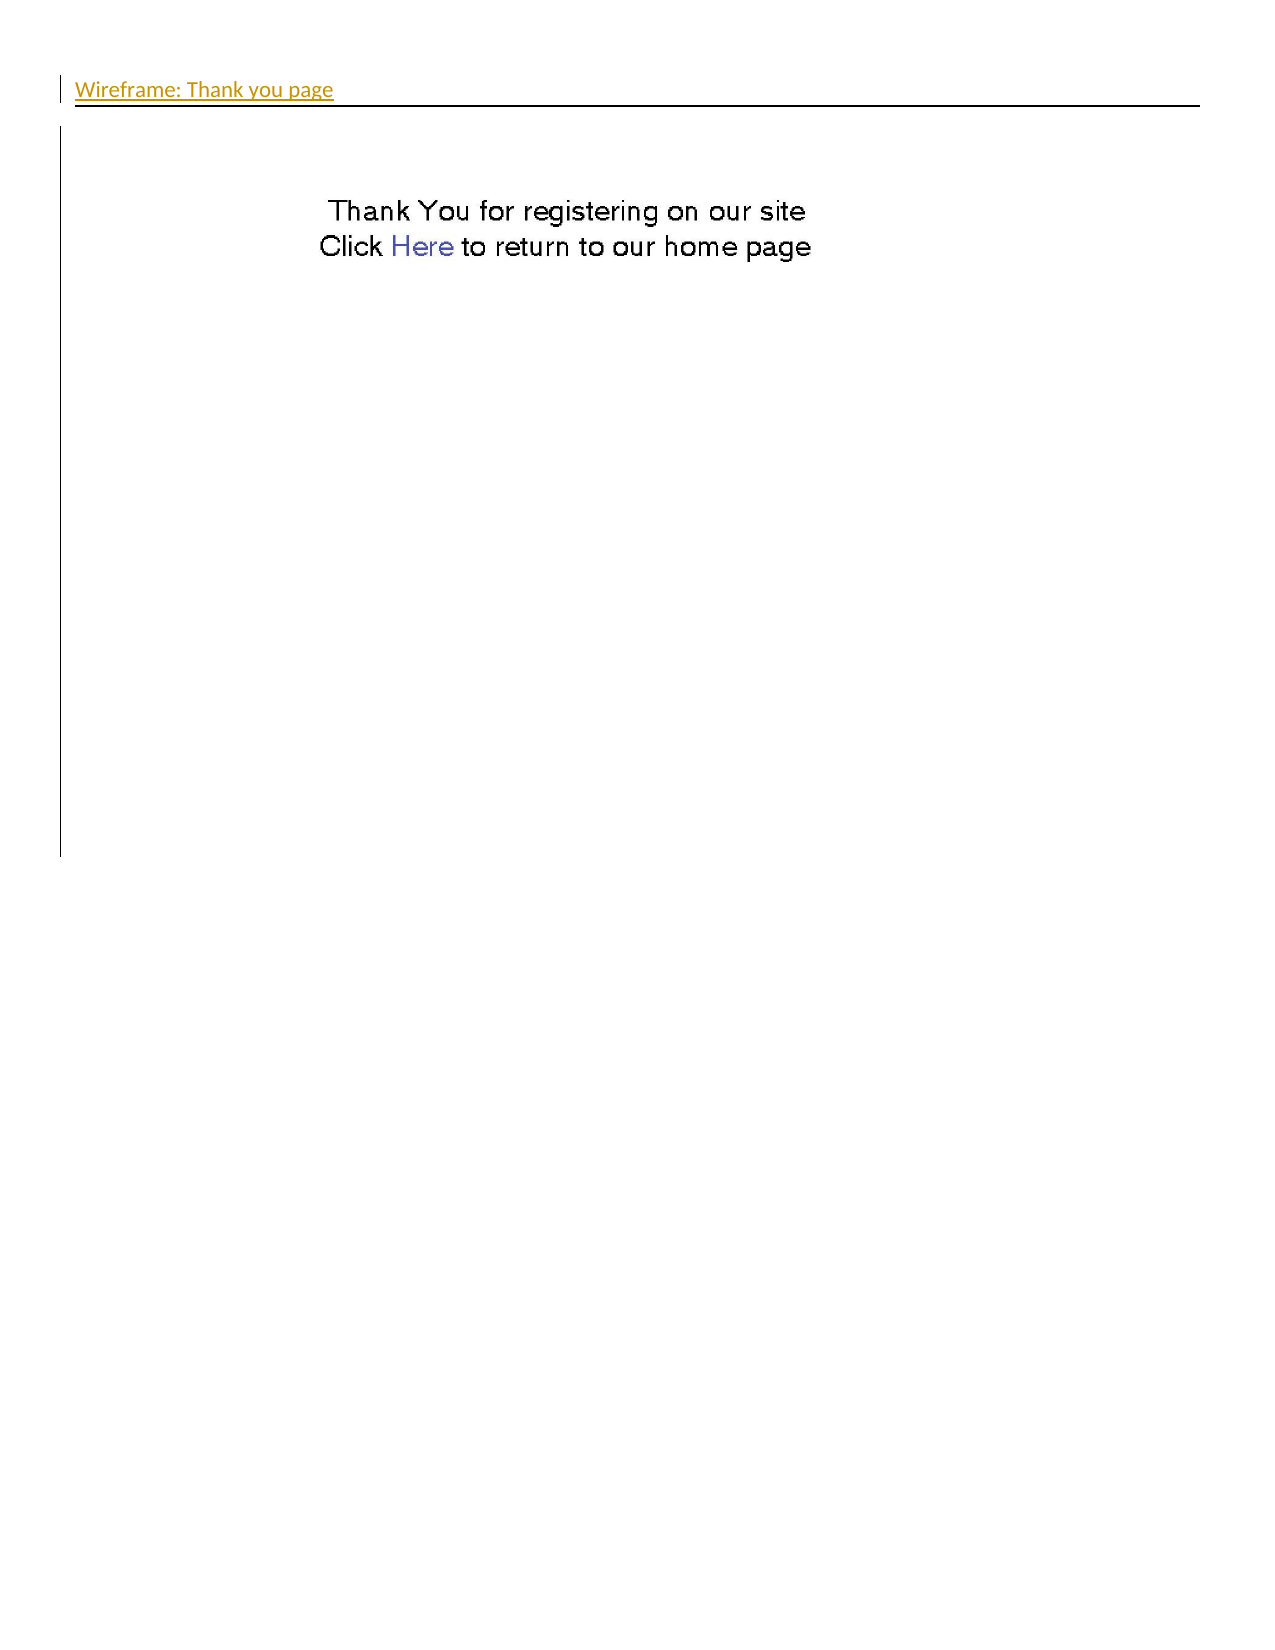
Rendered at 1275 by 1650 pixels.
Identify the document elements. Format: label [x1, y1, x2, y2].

picture [75, 125, 1050, 858]
